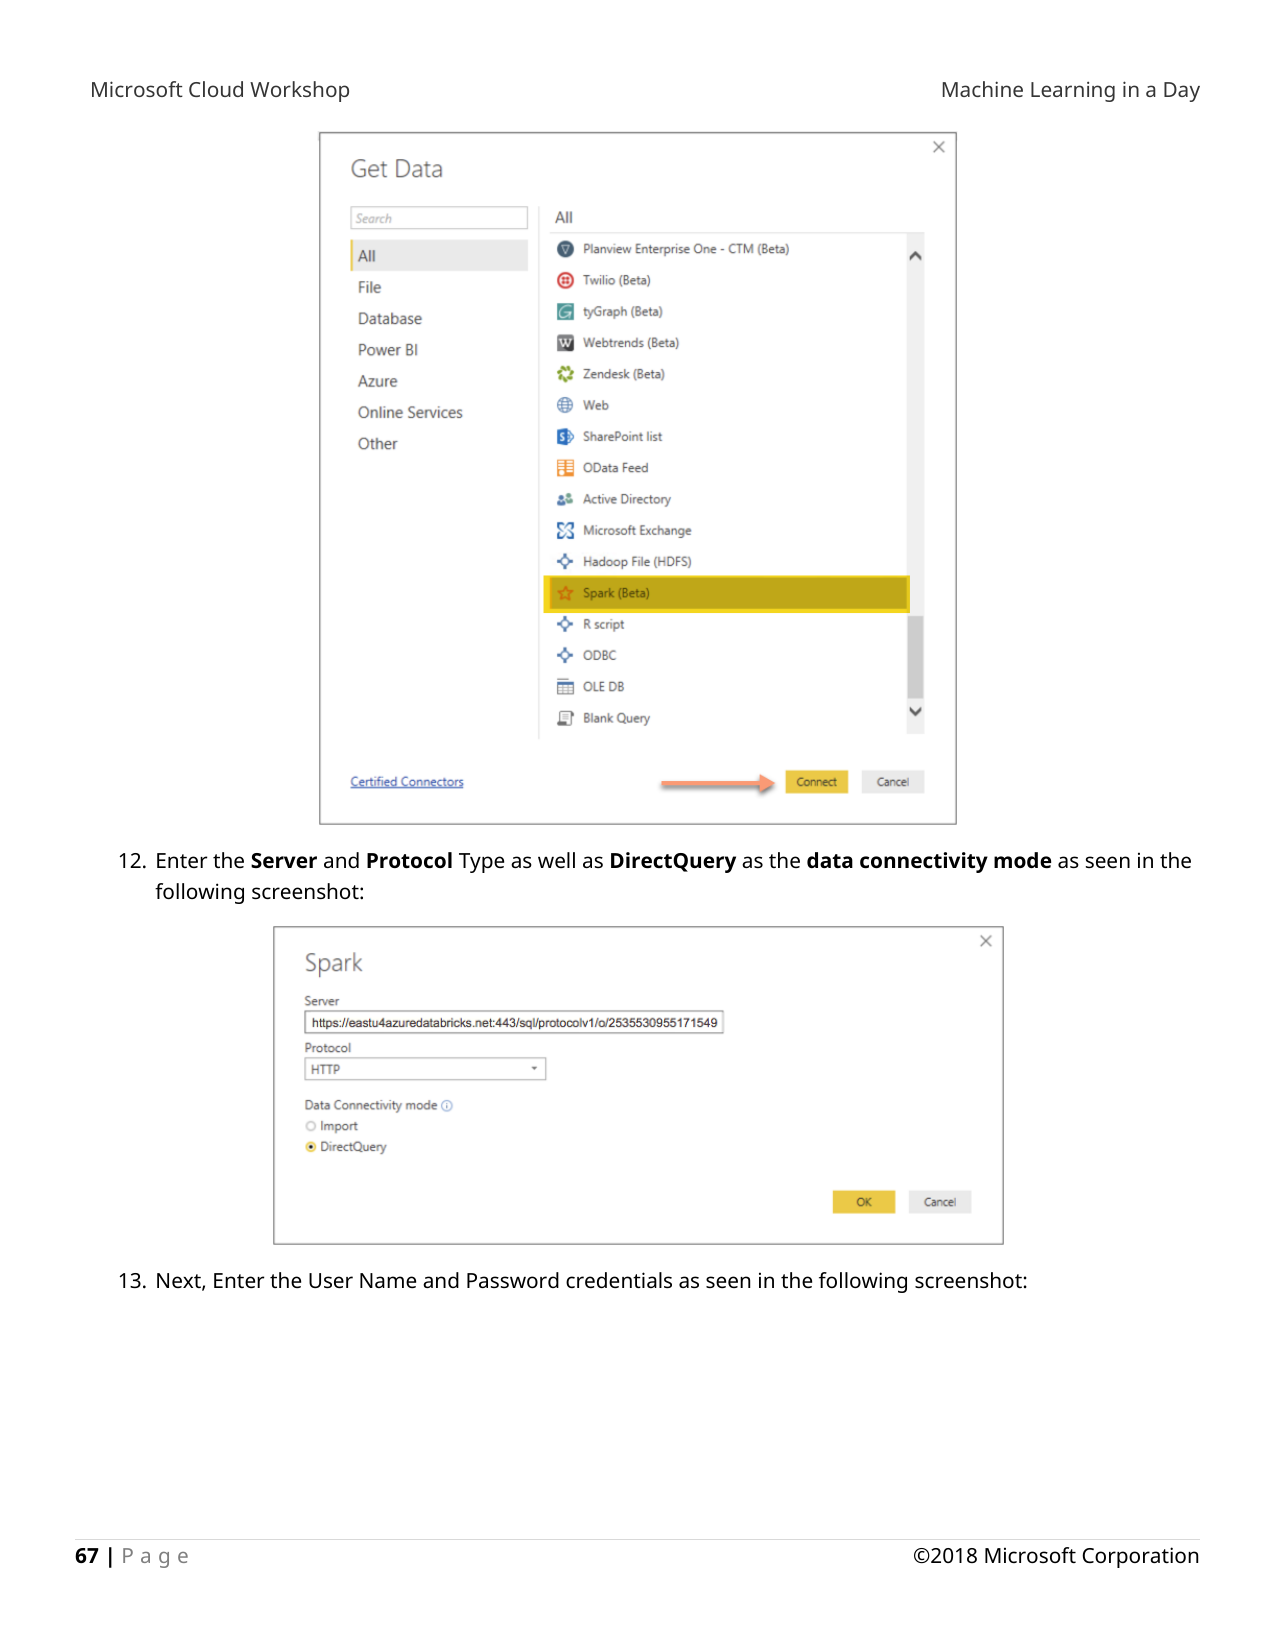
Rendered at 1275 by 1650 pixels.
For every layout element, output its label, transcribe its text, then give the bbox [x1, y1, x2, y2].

picture [317, 131, 958, 828]
picture [270, 924, 1005, 1248]
list Enter the Server and Protocol Type as well as DirectQuery as the data connectivity mode as seen in the following screenshot: [118, 847, 1200, 906]
list Next, Enter the User Name and Password credentials as seen in the following screenshot: [118, 1266, 1200, 1295]
